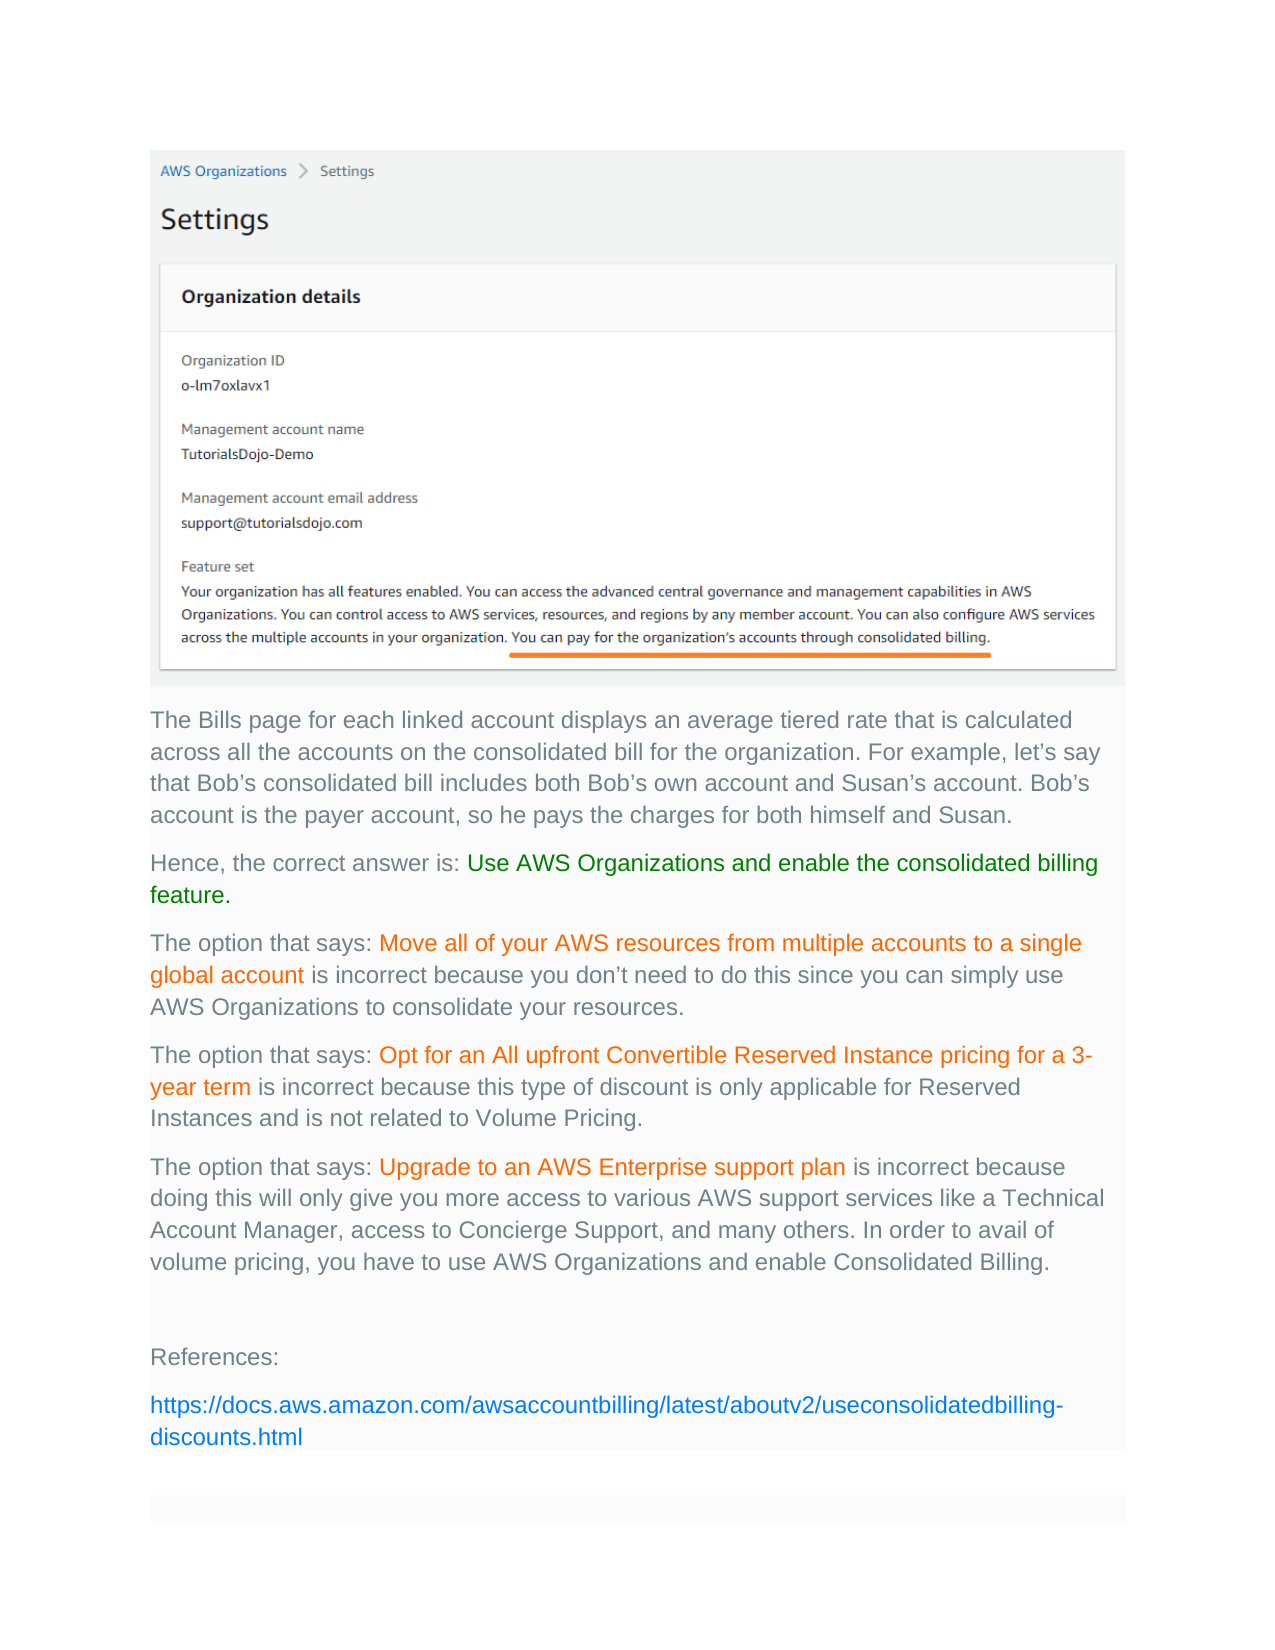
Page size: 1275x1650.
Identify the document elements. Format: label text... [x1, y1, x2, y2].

text The option that says: Move all of your AWS resources from multiple accounts to a single global account is incorrect because you don’t need to do this since you can simply use AWS Organizations to consolidate your resources. [150, 929, 1125, 1020]
text References: [150, 1343, 1125, 1370]
text Hence, the correct answer is: Use AWS Organizations and enable the consolidated billing feature. [150, 849, 1125, 908]
picture [150, 150, 1125, 686]
text The option that says: Opt for an All upfront Convertible Reserved Instance pricing for a 3-year term is incorrect because this type of discount is only applicable for Reserved Instances and is not related to Volume Pricing. [150, 1041, 1125, 1132]
text The Bills page for each linked account displays an average tiered rate that is calculated across all the accounts on the consolidated bill for the organization. For example, let’s say that Bob’s consolidated bill includes both Bob’s own account and Susan’s account. Bob’s account is the payer account, so he pays the charges for both himself and Susan. [150, 706, 1125, 828]
text https://docs.aws.amazon.com/awsaccountbilling/latest/aboutv2/useconsolidatedbilling-discounts.html [150, 1391, 1125, 1450]
text The option that says: Upgrade to an AWS Enterprise support plan is incorrect because doing this will only give you more access to various AWS support services like a Technical Account Manager, access to Concierge Support, and many others. In order to avail of volume pricing, you have to use AWS Organizations and enable Consolidated Billing. [150, 1153, 1125, 1275]
